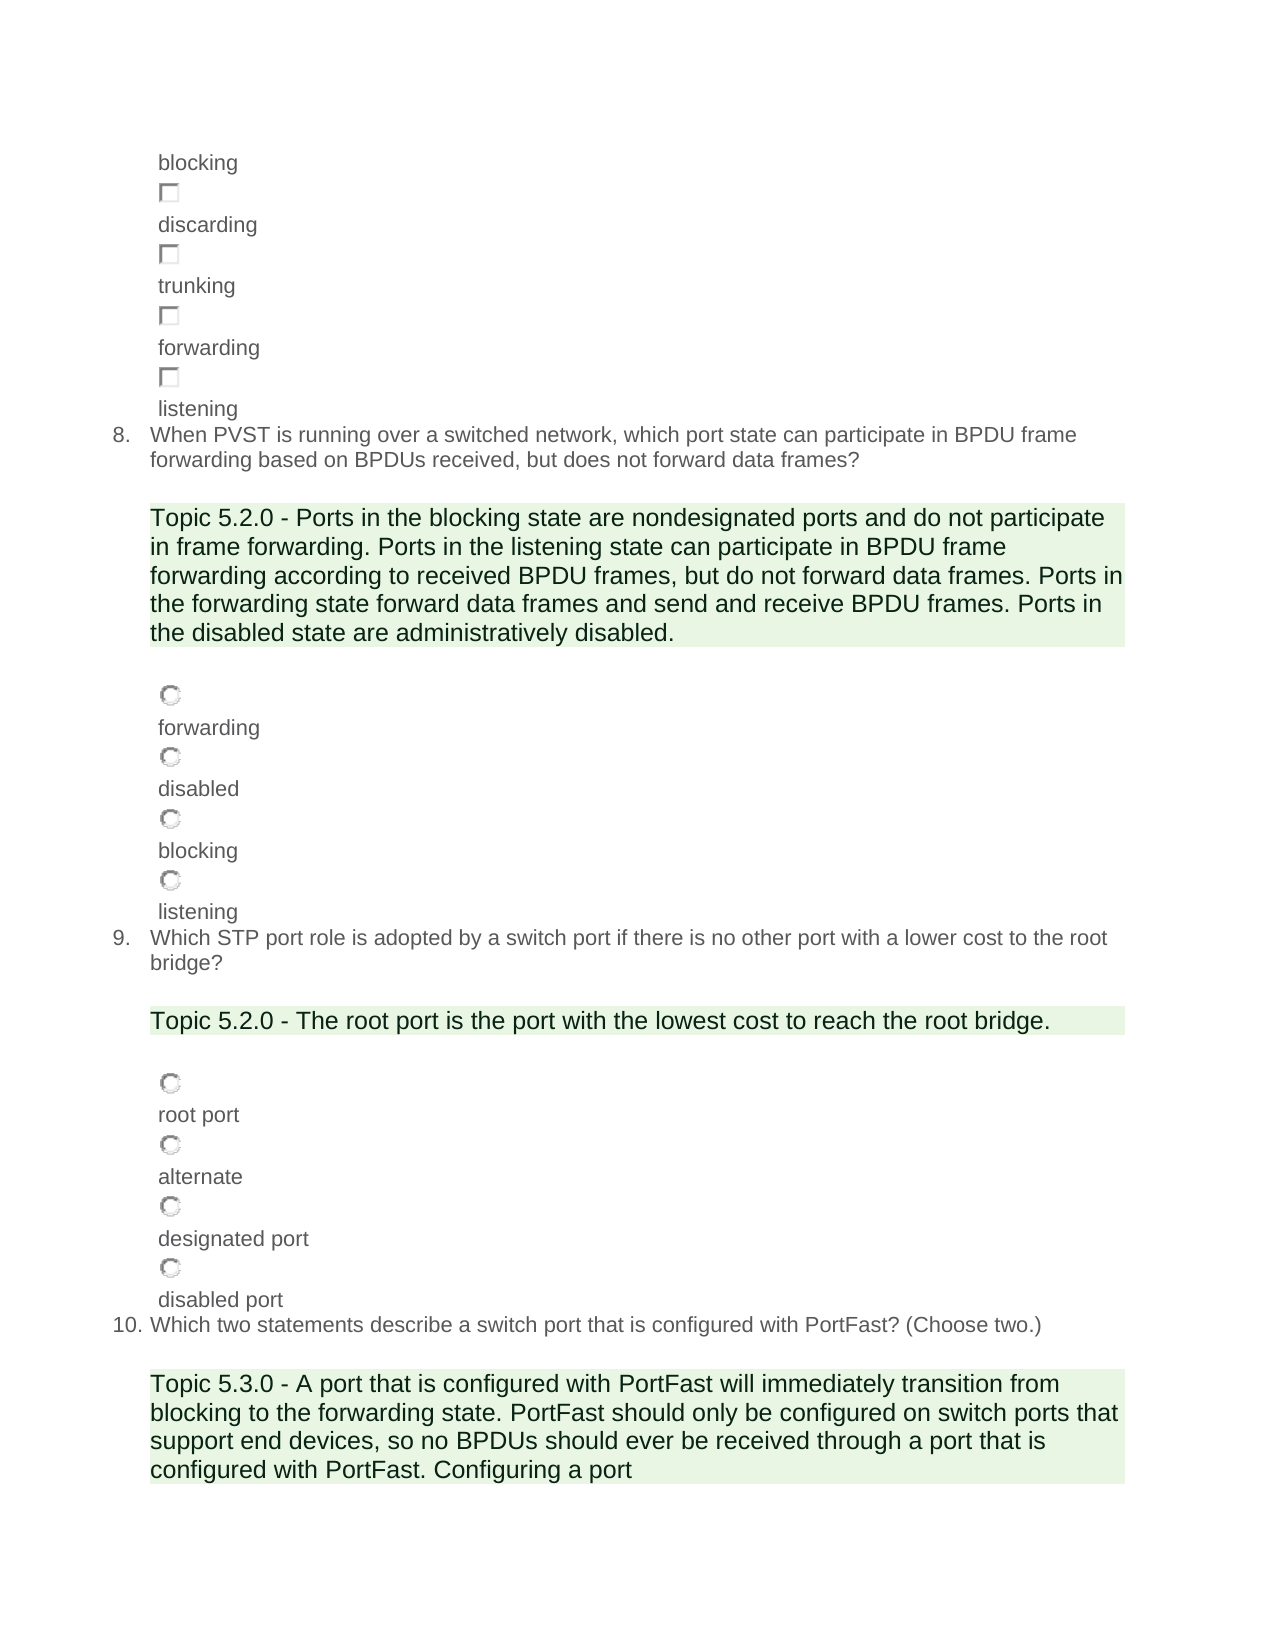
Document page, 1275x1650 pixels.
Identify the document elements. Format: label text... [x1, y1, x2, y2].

text root port [158, 1102, 1125, 1128]
text discarding [158, 212, 1125, 237]
text listening [158, 899, 1125, 924]
list Which STP port role is adopted by a switch port if there is no other port with a lower cost to the root bridge? [112, 924, 1125, 975]
text designated port [158, 1226, 1125, 1251]
text Topic 5.2.0 - Ports in the blocking state are nondesignated ports and do not participate in frame forwarding. Ports in the listening state can participate in BPDU frame forwarding according to received BPDU frames, but do not forward data frames. Ports in the forwarding state forward data frames and send and receive BPDU frames. Ports in the disabled state are administratively disabled. [150, 503, 1125, 647]
text blocking [158, 150, 1125, 175]
text trunking [158, 273, 1125, 298]
text listening [158, 396, 1125, 421]
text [150, 1369, 1125, 1484]
text forwarding [158, 714, 1125, 740]
text disabled [158, 776, 1125, 801]
text forwarding [158, 335, 1125, 360]
list When PVST is running over a switched network, which port state can participate in BPDU frame forwarding based on BPDUs received, but does not forward data frames? [112, 421, 1125, 472]
text Topic 5.2.0 - The root port is the port with the lowest cost to reach the root bridge. [150, 1006, 1125, 1035]
text disabled port [158, 1287, 1125, 1312]
list Which two statements describe a switch port that is configured with PortFast? (Choose two.) [112, 1312, 1125, 1337]
text alternate [158, 1164, 1125, 1189]
text blocking [158, 838, 1125, 863]
